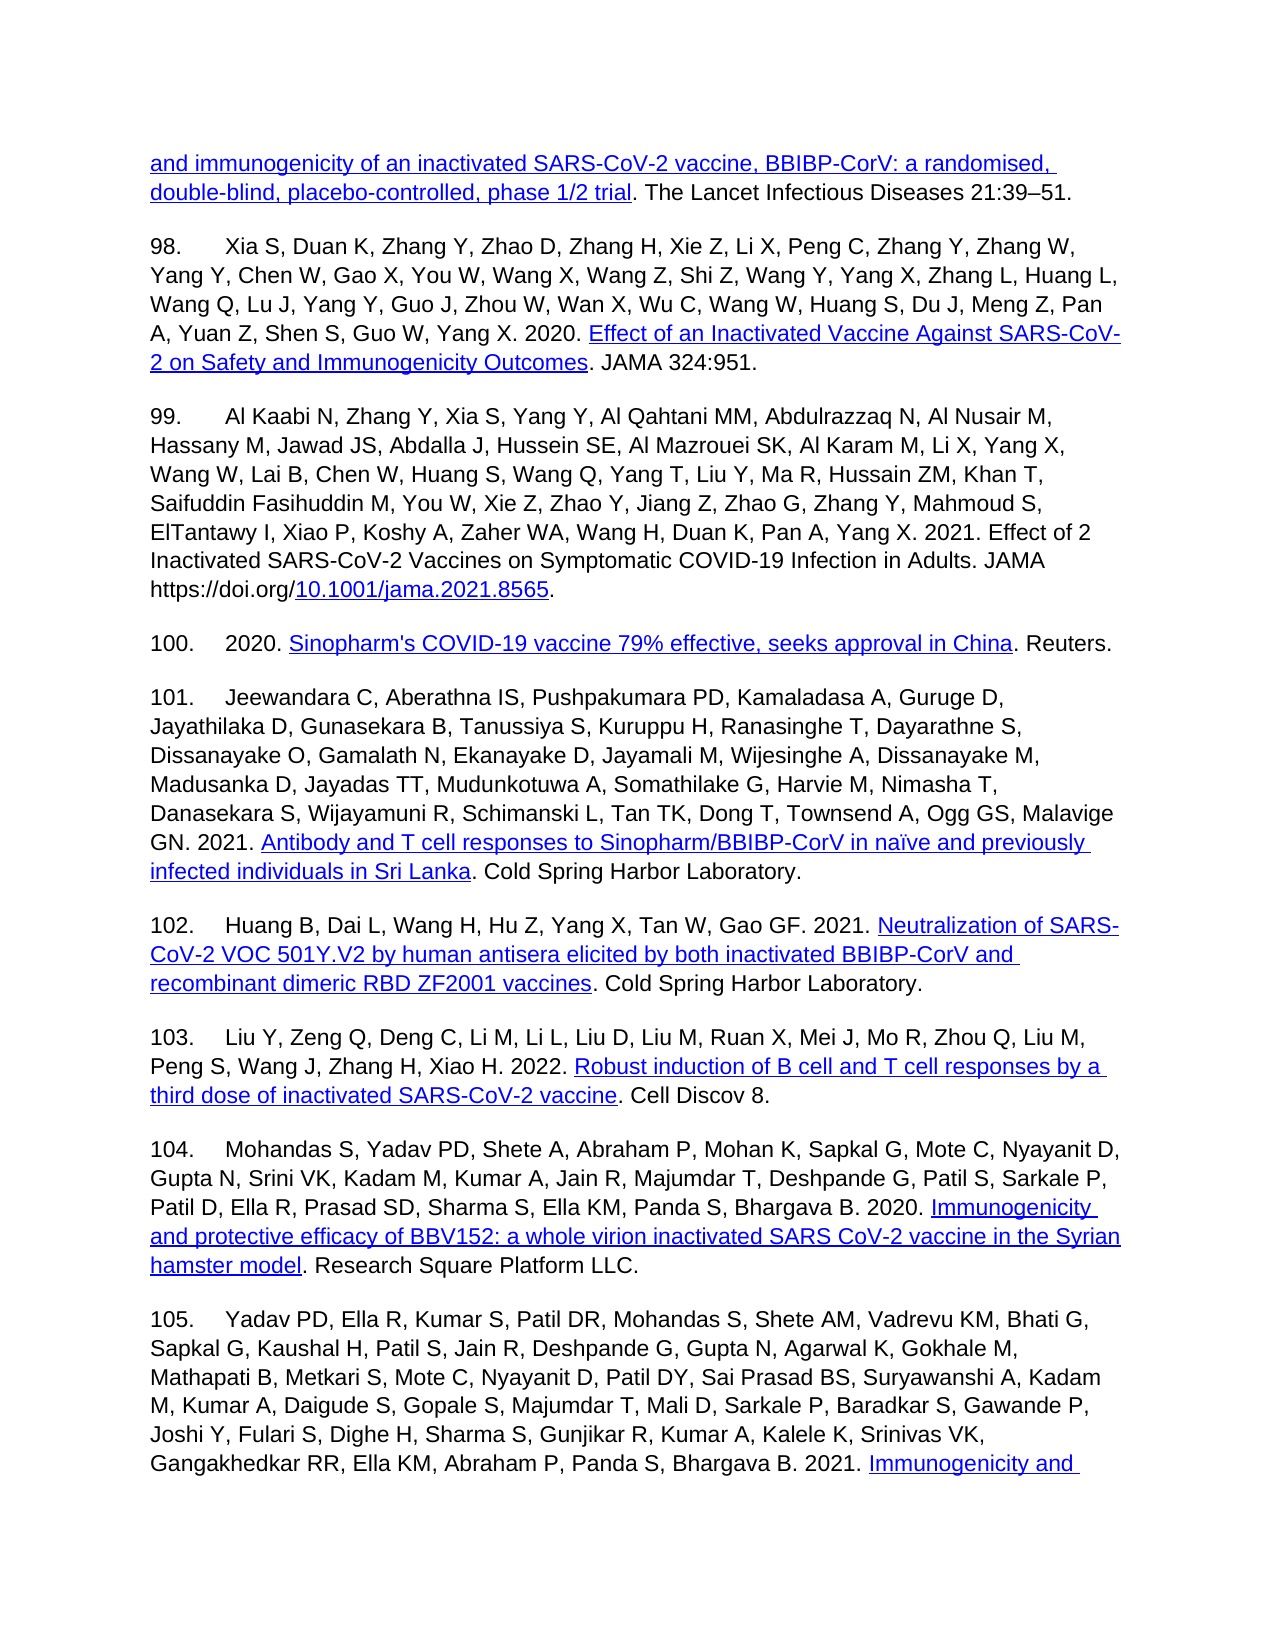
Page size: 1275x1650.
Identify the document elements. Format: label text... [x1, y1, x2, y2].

text 104. Mohandas S, Yadav PD, Shete A, Abraham P, Mohan K, Sapkal G, Mote C, Nyayanit D, Gupta N, Srini VK, Kadam M, Kumar A, Jain R, Majumdar T, Deshpande G, Patil S, Sarkale P, Patil D, Ella R, Prasad SD, Sharma S, Ella KM, Panda S, Bhargava B. 2020. Immunogenicity and protective efficacy of BBV152: a whole virion inactivated SARS CoV-2 vaccine in the Syrian hamster model. Research Square Platform LLC. [150, 1136, 1125, 1278]
text 102. Huang B, Dai L, Wang H, Hu Z, Yang X, Tan W, Gao GF. 2021. Neutralization of SARS-CoV-2 VOC 501Y.V2 by human antisera elicited by both inactivated BBIBP-CorV and recombinant dimeric RBD ZF2001 vaccines. Cold Spring Harbor Laboratory. [150, 912, 1125, 996]
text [150, 150, 1125, 205]
text 99. Al Kaabi N, Zhang Y, Xia S, Yang Y, Al Qahtani MM, Abdulrazzaq N, Al Nusair M, Hassany M, Jawad JS, Abdalla J, Hussein SE, Al Mazrouei SK, Al Karam M, Li X, Yang X, Wang W, Lai B, Chen W, Huang S, Wang Q, Yang T, Liu Y, Ma R, Hussain ZM, Khan T, Saifuddin Fasihuddin M, You W, Xie Z, Zhao Y, Jiang Z, Zhao G, Zhang Y, Mahmoud S, ElTantawy I, Xiao P, Koshy A, Zaher WA, Wang H, Duan K, Pan A, Yang X. 2021. Effect of 2 Inactivated SARS-CoV-2 Vaccines on Symptomatic COVID-19 Infection in Adults. JAMA https://doi.org/10.1001/jama.2021.8565. [150, 403, 1125, 603]
text 101. Jeewandara C, Aberathna IS, Pushpakumara PD, Kamaladasa A, Guruge D, Jayathilaka D, Gunasekara B, Tanussiya S, Kuruppu H, Ranasinghe T, Dayarathne S, Dissanayake O, Gamalath N, Ekanayake D, Jayamali M, Wijesinghe A, Dissanayake M, Madusanka D, Jayadas TT, Mudunkotuwa A, Somathilake G, Harvie M, Nimasha T, Danasekara S, Wijayamuni R, Schimanski L, Tan TK, Dong T, Townsend A, Ogg GS, Malavige GN. 2021. Antibody and T cell responses to Sinopharm/BBIBP-CorV in naïve and previously infected individuals in Sri Lanka. Cold Spring Harbor Laboratory. [150, 684, 1125, 884]
text 103. Liu Y, Zeng Q, Deng C, Li M, Li L, Liu D, Liu M, Ruan X, Mei J, Mo R, Zhou Q, Liu M, Peng S, Wang J, Zhang H, Xiao H. 2022. Robust induction of B cell and T cell responses by a third dose of inactivated SARS-CoV-2 vaccine. Cell Discov 8. [150, 1024, 1125, 1108]
text 100. 2020. Sinopharm's COVID-19 vaccine 79% effective, seeks approval in China. Reuters. [150, 630, 1125, 657]
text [150, 1306, 1125, 1477]
text 98. Xia S, Duan K, Zhang Y, Zhao D, Zhang H, Xie Z, Li X, Peng C, Zhang Y, Zhang W, Yang Y, Chen W, Gao X, You W, Wang X, Wang Z, Shi Z, Wang Y, Yang X, Zhang L, Huang L, Wang Q, Lu J, Yang Y, Guo J, Zhou W, Wan X, Wu C, Wang W, Huang S, Du J, Meng Z, Pan A, Yuan Z, Shen S, Guo W, Yang X. 2020. Effect of an Inactivated Vaccine Against SARS-CoV-2 on Safety and Immunogenicity Outcomes. JAMA 324:951. [150, 233, 1125, 375]
